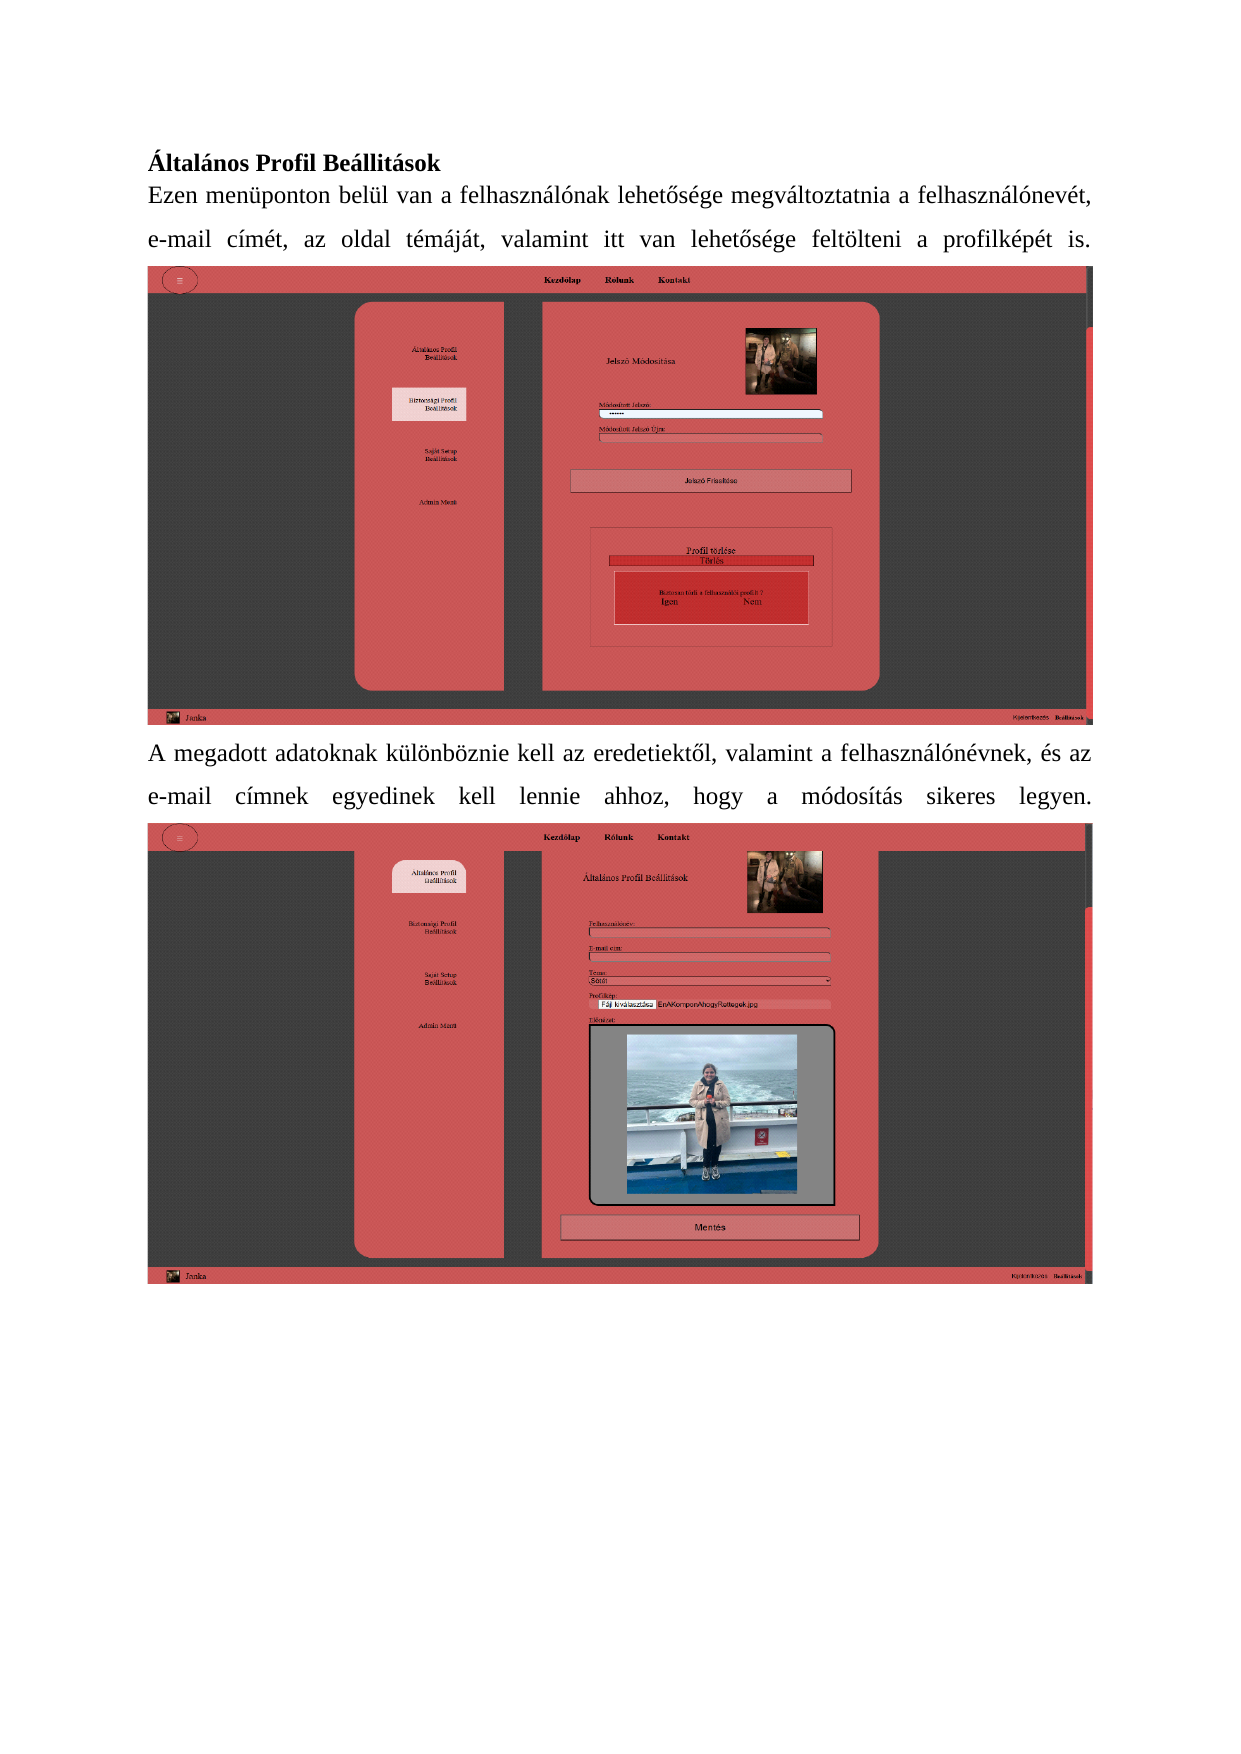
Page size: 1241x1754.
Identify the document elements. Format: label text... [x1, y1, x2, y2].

picture [147, 823, 1093, 1284]
text Általános Profil Beállitások [148, 148, 1093, 176]
text Ezen menüponton belül van a felhasználónak lehetősége megváltoztatnia a felhasználónevét, e-mail címét, az oldal témáját, valamint itt van lehetősége feltölteni a profilképét is. [148, 181, 1093, 266]
text A megadott adatoknak különböznie kell az eredetiektől, valamint a felhasználónévnek, és az e-mail címnek egyedinek kell lennie ahhoz, hogy a módosítás sikeres legyen. [148, 738, 1093, 823]
picture [147, 266, 1093, 725]
